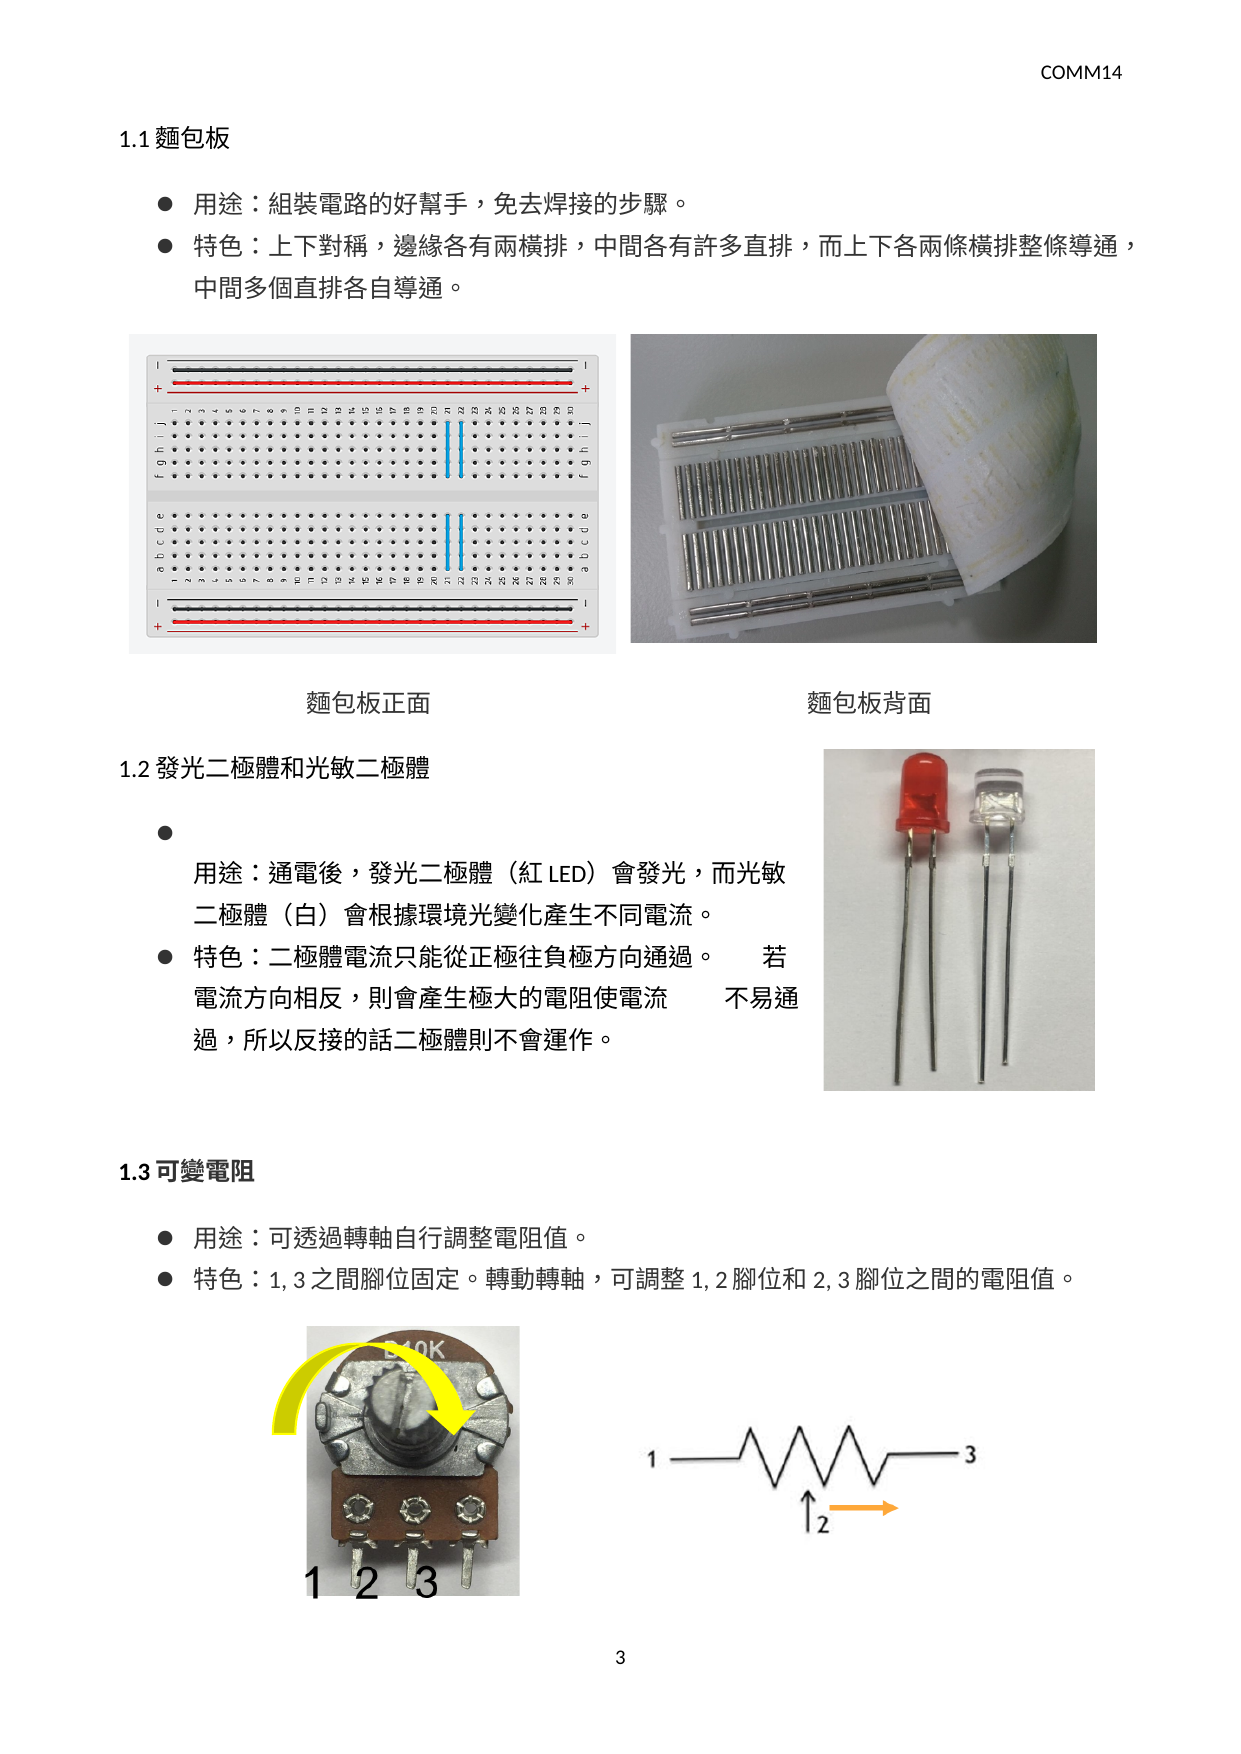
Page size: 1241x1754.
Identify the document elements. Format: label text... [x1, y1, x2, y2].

table_cell 麵包板正面 [118, 683, 619, 749]
picture [128, 334, 617, 654]
picture [630, 334, 1097, 643]
table_cell [619, 683, 1121, 749]
picture [823, 749, 1095, 1091]
table_header [619, 335, 1121, 683]
picture [272, 1326, 520, 1637]
picture [617, 1360, 1009, 1596]
table_header [118, 335, 619, 683]
